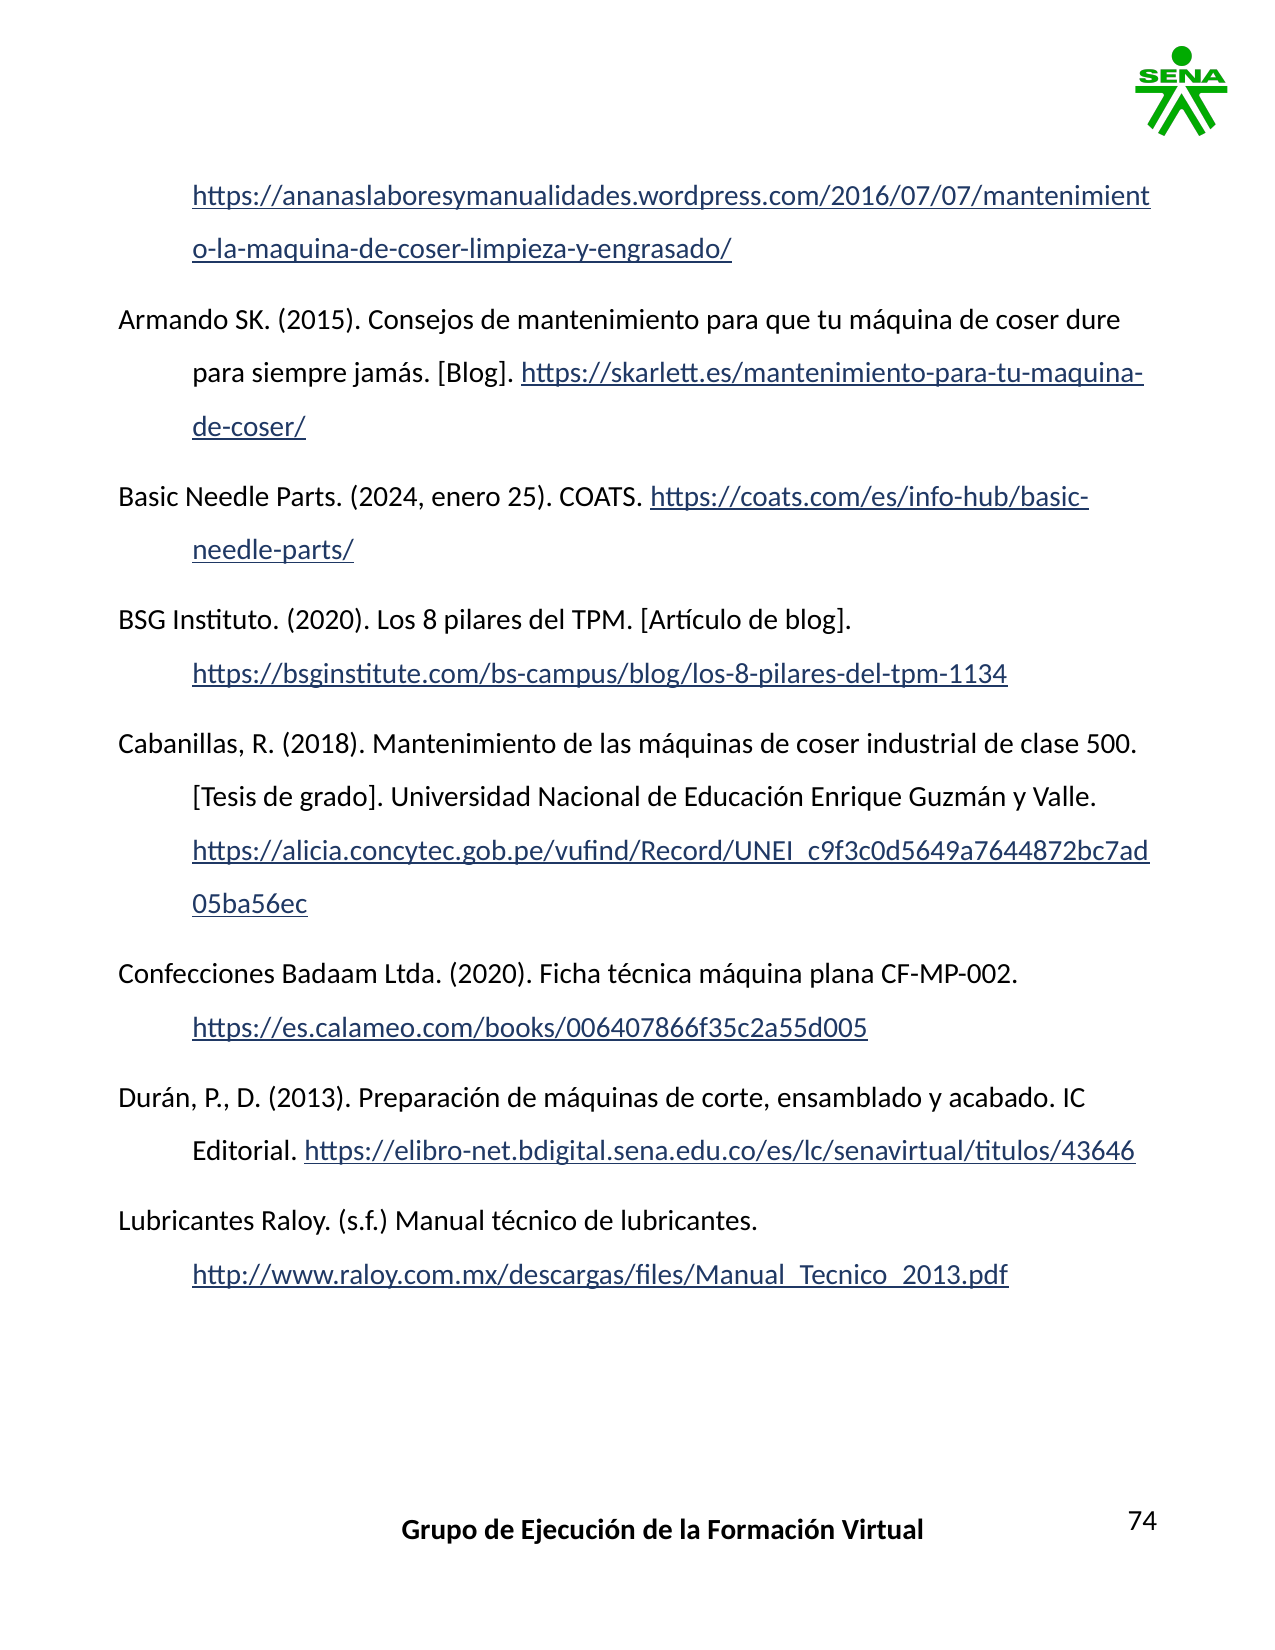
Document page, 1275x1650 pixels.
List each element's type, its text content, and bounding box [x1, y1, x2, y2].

text Armando SK. (2015). Consejos de mantenimiento para que tu máquina de coser dure para siempre jamás. [Blog]. https://skarlett.es/mantenimiento-para-tu-maquina-de-coser/ [118, 301, 1157, 443]
text Basic Needle Parts. (2024, enero 25). COATS. https://coats.com/es/info-hub/basic-needle-parts/ [118, 478, 1157, 567]
text BSG Instituto. (2020). Los 8 pilares del TPM. [Artículo de blog]. https://bsginstitute.com/bs-campus/blog/los-8-pilares-del-tpm-1134 [118, 601, 1157, 690]
text Cabanillas, R. (2018). Mantenimiento de las máquinas de coser industrial de clase 500. [Tesis de grado]. Universidad Nacional de Educación Enrique Guzmán y Valle. https://alicia.concytec.gob.pe/vufind/Record/UNEI_c9f3c0d5649a7644872bc7ad05ba56ec [118, 725, 1157, 921]
text Lubricantes Raloy. (s.f.) Manual técnico de lubricantes. http://www.raloy.com.mx/descargas/files/Manual_Tecnico_2013.pdf [118, 1202, 1157, 1291]
picture [1135, 46, 1228, 136]
text Confecciones Badaam Ltda. (2020). Ficha técnica máquina plana CF-MP-002. https://es.calameo.com/books/006407866f35c2a55d005 [118, 955, 1157, 1044]
text Durán, P., D. (2013). Preparación de máquinas de corte, ensamblado y acabado. IC Editorial. https://elibro-net.bdigital.sena.edu.co/es/lc/senavirtual/titulos/43646 [118, 1079, 1157, 1168]
